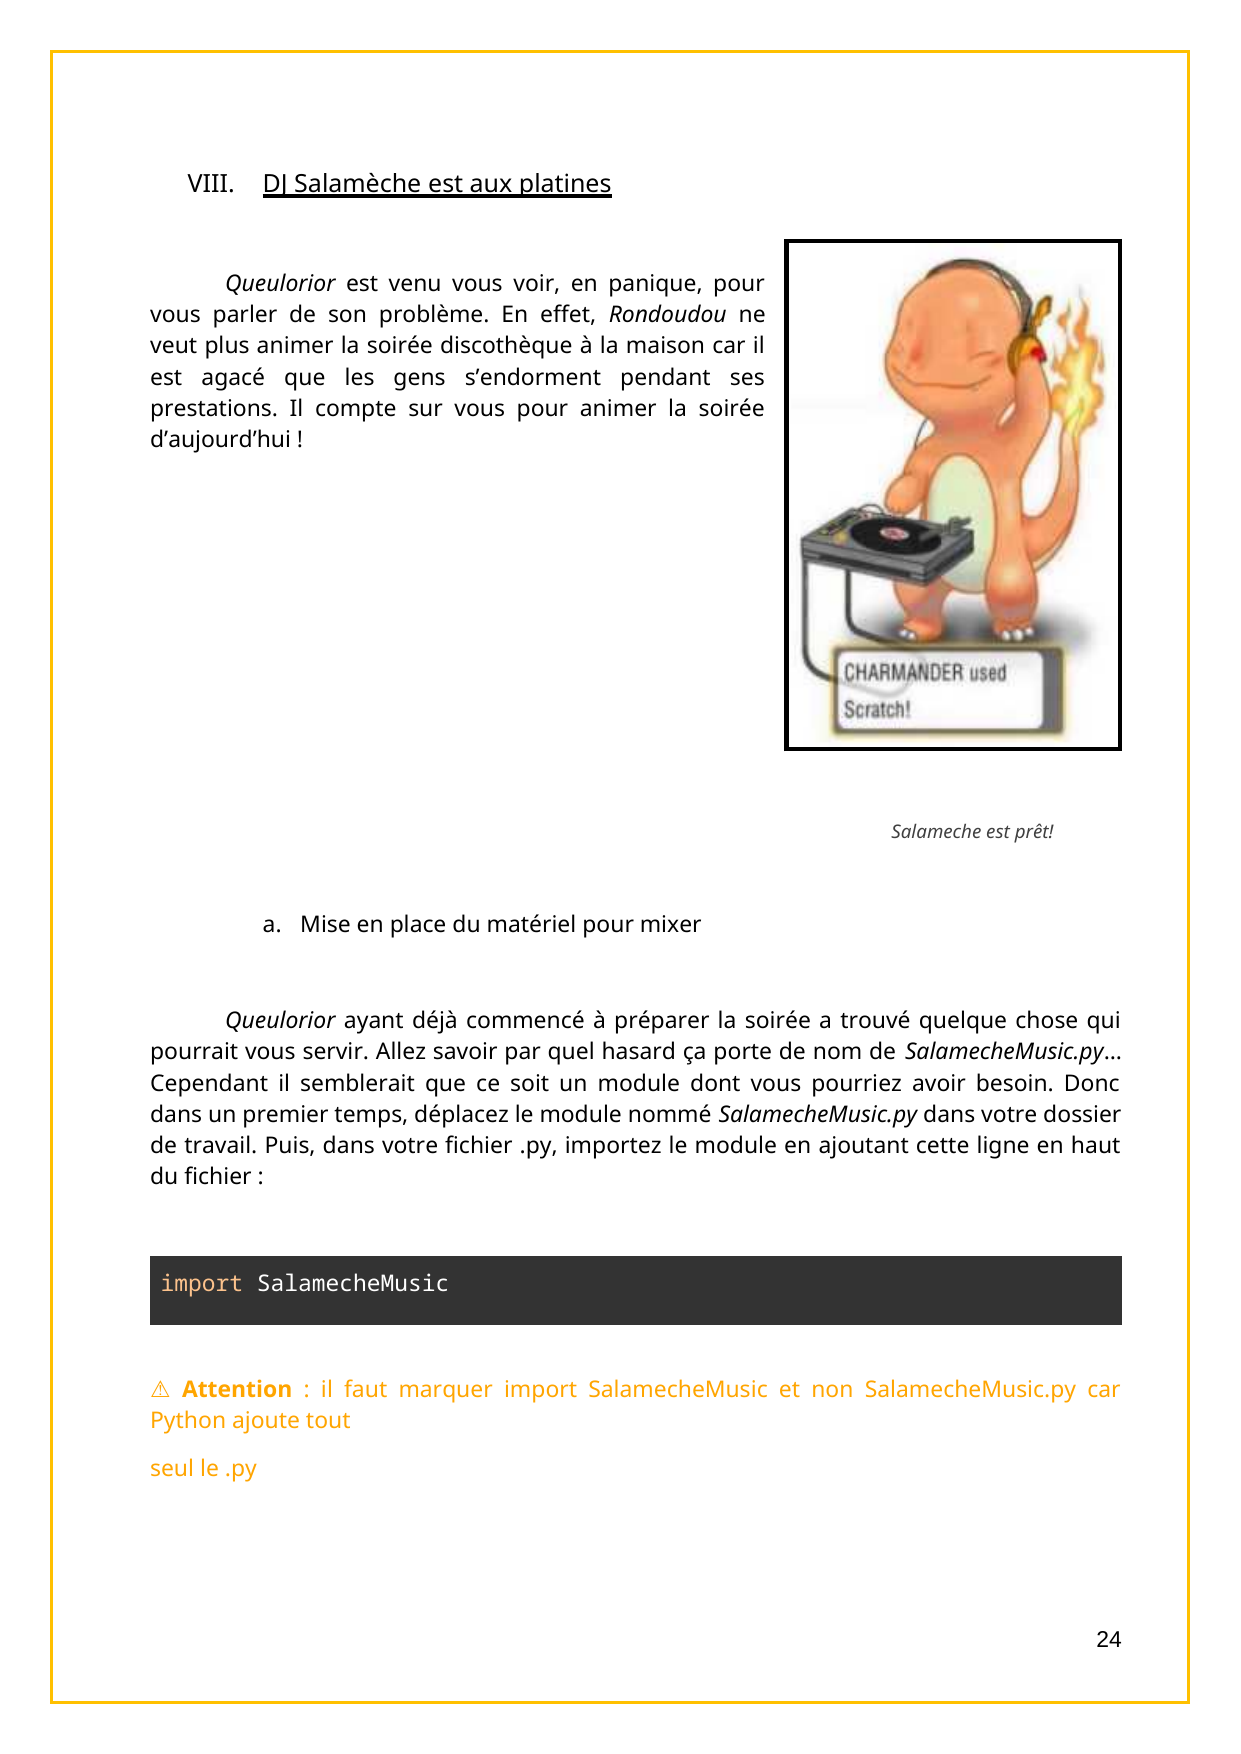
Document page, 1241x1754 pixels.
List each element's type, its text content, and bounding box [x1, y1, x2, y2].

text Queulorior est venu vous voir, en panique, pour vous parler de son problème. En effet, Rondoudou ne veut plus animer la soirée discothèque à la maison car il est agacé que les gens s’endorment pendant ses prestations. Il compte sur vous pour animer la soirée d’aujourd’hui ! [150, 267, 784, 454]
text Queulorior ayant déjà commencé à préparer la soirée a trouvé quelque chose qui pourrait vous servir. Allez savoir par quel hasard ça porte de nom de SalamecheMusic.py… Cependant il semblerait que ce soit un module dont vous pourriez avoir besoin. Donc dans un premier temps, déplacez le module nommé SalamecheMusic.py dans votre dossier de travail. Puis, dans votre fichier .py, importez le module en ajoutant cette ligne en haut du fichier : [150, 1004, 1122, 1191]
text ⚠ Attention : il faut marquer import SalamecheMusic et non SalamecheMusic.py car Python ajoute tout [150, 1373, 1122, 1435]
text seul le .py [150, 1452, 1122, 1483]
picture [789, 243, 1118, 747]
text Mise en place du matériel pour mixer [262, 908, 1122, 939]
title DJ Salamèche est aux platines [187, 166, 1122, 234]
text Salameche est prêt! [825, 751, 1122, 843]
table_header import SalamecheMusic [150, 1256, 1122, 1325]
